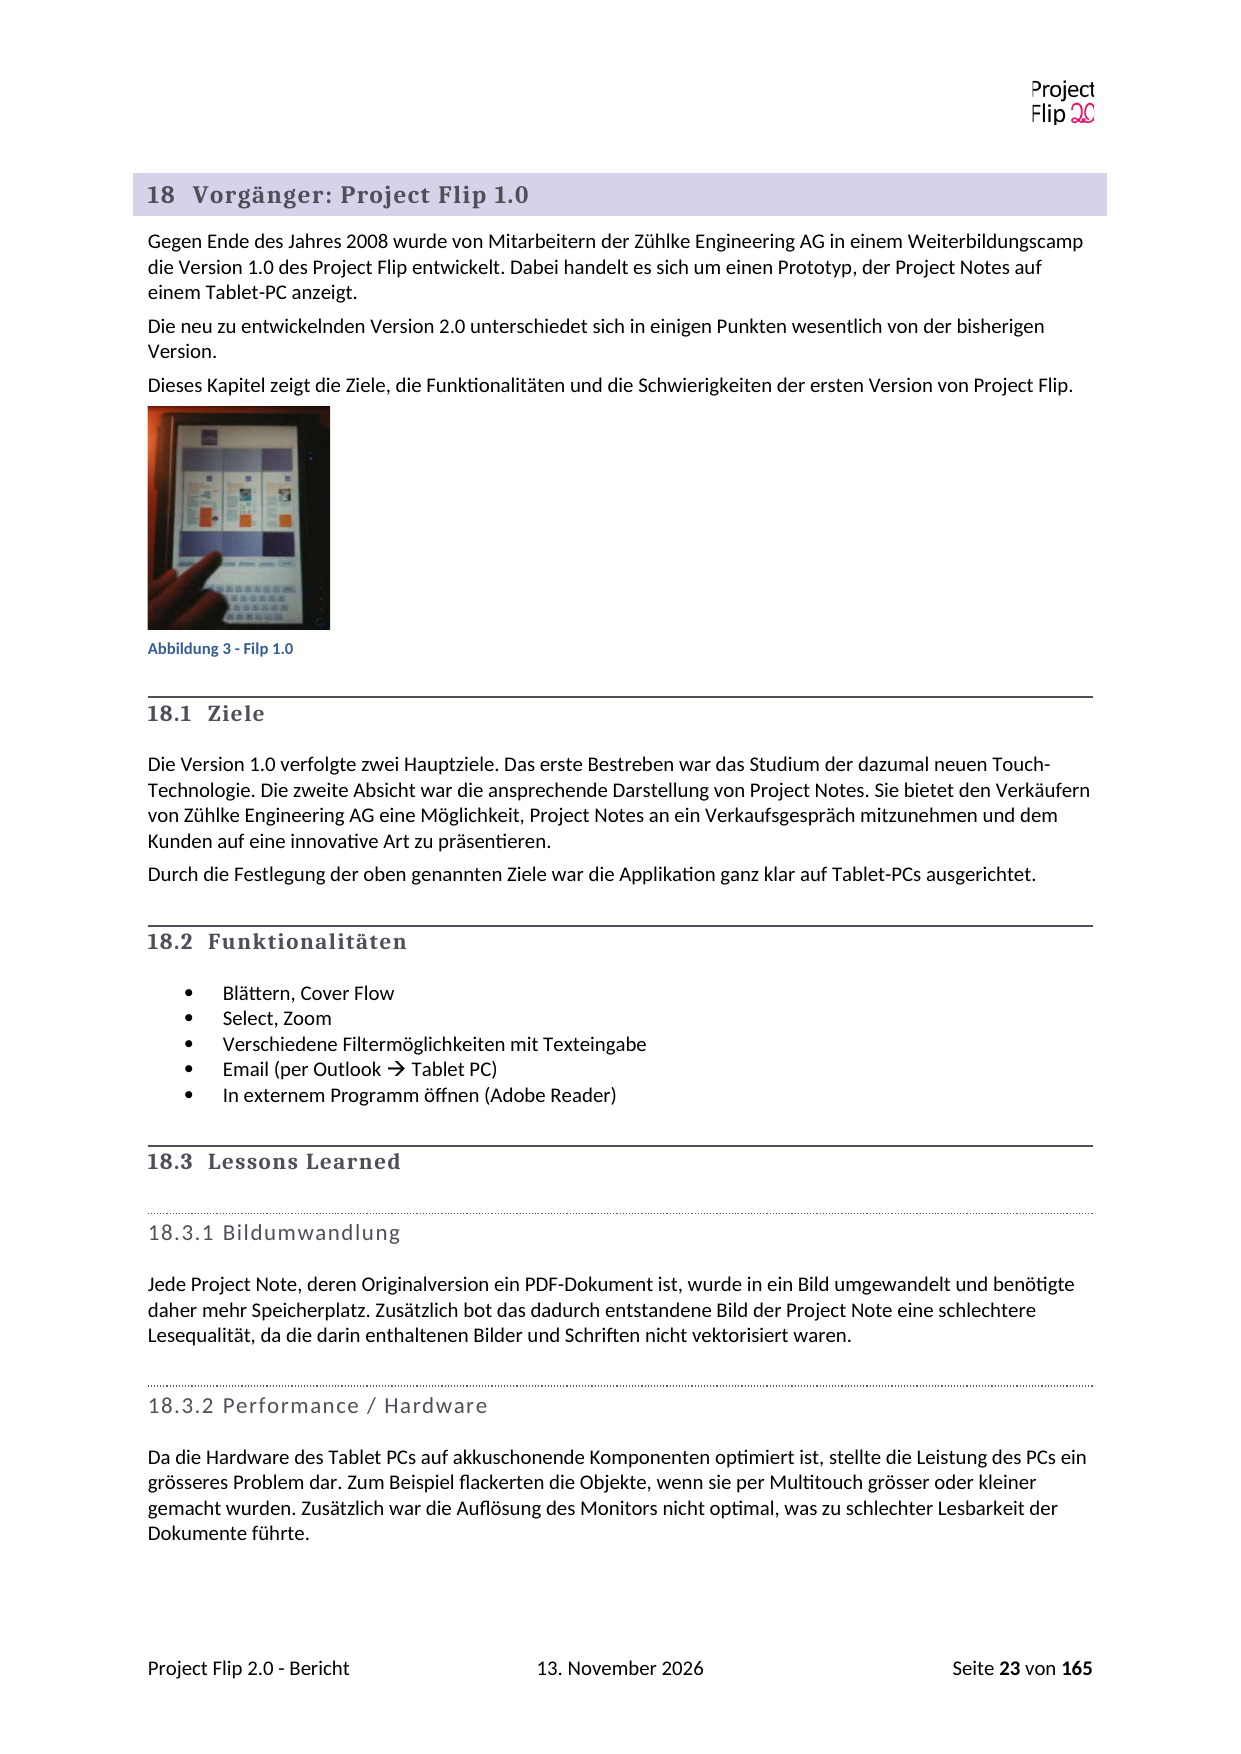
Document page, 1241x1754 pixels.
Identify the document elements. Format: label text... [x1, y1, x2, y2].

text Da die Hardware des Tablet PCs auf akkuschonende Komponenten optimiert ist, stellte die Leistung des PCs ein grösseres Problem dar. Zum Beispiel flackerten die Objekte, wenn sie per Multitouch grösser oder kleiner gemacht wurden. Zusätzlich war die Auflösung des Monitors nicht optimal, was zu schlechter Lesbarkeit der Dokumente führte. [148, 1444, 1093, 1546]
picture [1081, 79, 1097, 124]
list Email (per Outlook Tablet PC) [185, 1056, 1093, 1082]
list In externem Programm öffnen (Adobe Reader) [185, 1082, 1093, 1107]
picture [147, 406, 331, 630]
subtitle Ziele [148, 698, 1093, 727]
text Jede Project Note, deren Originalversion ein PDF-Dokument ist, wurde in ein Bild umgewandelt und benötigte daher mehr Speicherplatz. Zusätzlich bot das dadurch entstandene Bild der Project Note eine schlechtere Lesequalität, da die darin enthaltenen Bilder und Schriften nicht vektorisiert waren. [148, 1271, 1093, 1348]
text Die neu zu entwickelnden Version 2.0 unterschiedet sich in einigen Punkten wesentlich von der bisherigen Version. [148, 313, 1093, 364]
text Dieses Kapitel zeigt die Ziele, die Funktionalitäten und die Schwierigkeiten der ersten Version von Project Flip. [148, 372, 1093, 398]
subtitle Bildumwandlung [148, 1213, 1093, 1246]
text Die Version 1.0 verfolgte zwei Hauptziele. Das erste Bestreben war das Studium der dazumal neuen Touch-Technologie. Die zweite Absicht war die ansprechende Darstellung von Project Notes. Sie bietet den Verkäufern von Zühlke Engineering AG eine Möglichkeit, Project Notes an ein Verkaufsgespräch mitzunehmen und dem Kunden auf eine innovative Art zu präsentieren. [148, 752, 1093, 853]
text Durch die Festlegung der oben genannten Ziele war die Applikation ganz klar auf Tablet-PCs ausgerichtet. [148, 862, 1093, 887]
subtitle Vorgänger: Project Flip 1.0 [139, 179, 1101, 210]
list Select, Zoom [185, 1006, 1093, 1031]
text Abbildung 1 - Filp 1.0 [148, 638, 1093, 659]
text Gegen Ende des Jahres 2008 wurde von Mitarbeitern der Zühlke Engineering AG in einem Weiterbildungscamp die Version 1.0 des Project Flip entwickelt. Dabei handelt es sich um einen Prototyp, der Project Notes auf einem Tablet-PC anzeigt. [148, 228, 1093, 305]
list Verschiedene Filtermöglichkeiten mit Texteingabe [185, 1031, 1093, 1056]
subtitle Lessons Learned [148, 1147, 1093, 1175]
subtitle Performance / Hardware [148, 1385, 1093, 1419]
subtitle Funktionalitäten [148, 927, 1093, 955]
list Blättern, Cover Flow [185, 980, 1093, 1006]
